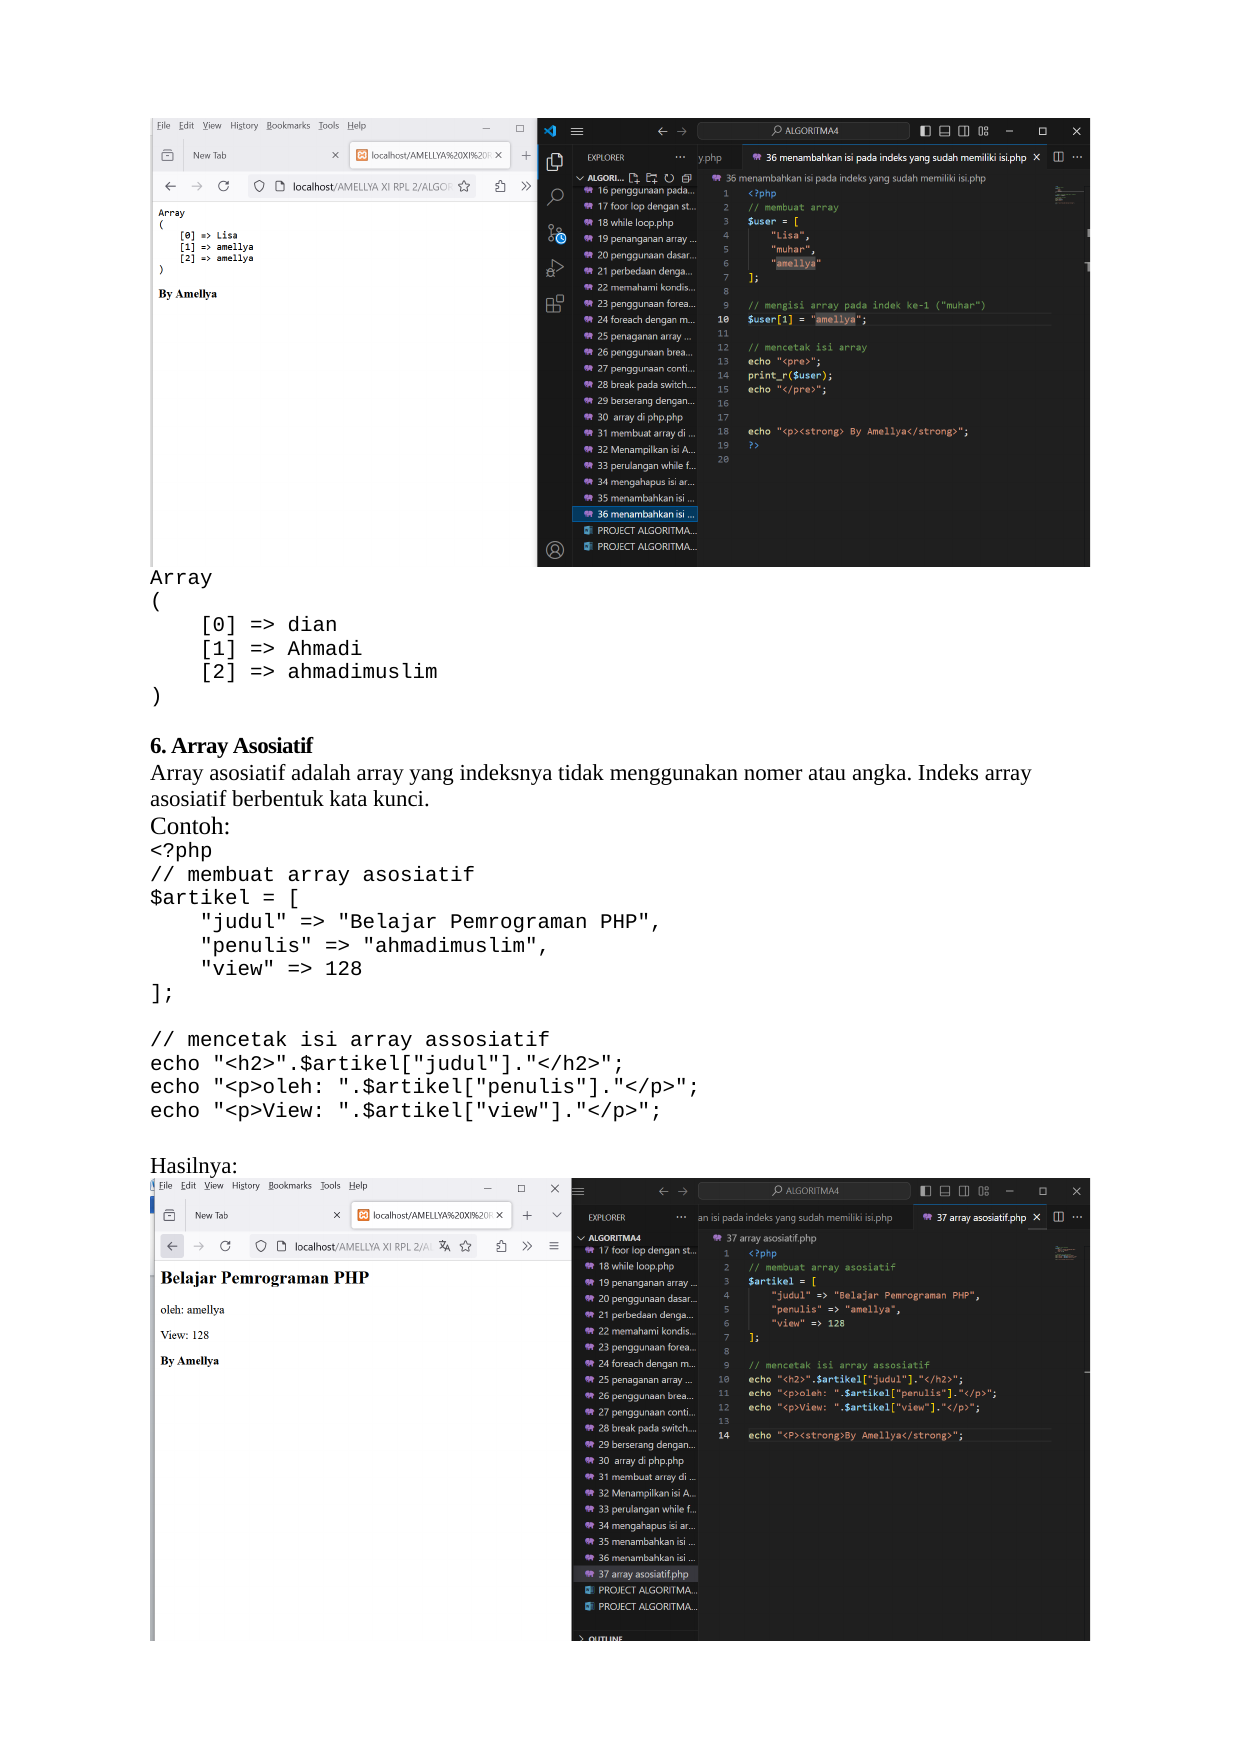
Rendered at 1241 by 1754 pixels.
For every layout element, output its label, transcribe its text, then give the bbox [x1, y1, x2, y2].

text ( [150, 590, 1090, 614]
text echo "<h2>".$artikel["judul"]."</h2>"; [150, 1053, 1090, 1076]
text [2] => ahmadimuslim [150, 661, 1090, 685]
text Hasilnya: [150, 1152, 1090, 1178]
text $artikel = [ [150, 887, 1090, 911]
text // mencetak isi array assosiatif [150, 1029, 1090, 1053]
text echo "<p>oleh: ".$artikel["penulis"]."</p>"; [150, 1076, 1090, 1100]
text [1] => Ahmadi [150, 638, 1090, 661]
text Array [150, 567, 1090, 590]
picture [150, 118, 1091, 567]
text ) [150, 685, 1090, 708]
text <?php [150, 840, 1090, 864]
text // membuat array asosiatif [150, 864, 1090, 887]
text Contoh: [150, 811, 1090, 840]
picture [150, 1178, 1091, 1641]
subtitle 6. Array Asosiatif [150, 732, 1090, 758]
text "view" => 128 [150, 958, 1090, 982]
text Array asosiatif adalah array yang indeksnya tidak menggunakan nomer atau angka. Indeks array asosiatif berbentuk kata kunci. [150, 758, 1090, 811]
text ]; [150, 982, 1090, 1006]
text [0] => dian [150, 614, 1090, 638]
text "judul" => "Belajar Pemrograman PHP", [150, 911, 1090, 934]
text "penulis" => "ahmadimuslim", [150, 934, 1090, 958]
text echo "<p>View: ".$artikel["view"]."</p>"; [150, 1100, 1090, 1124]
